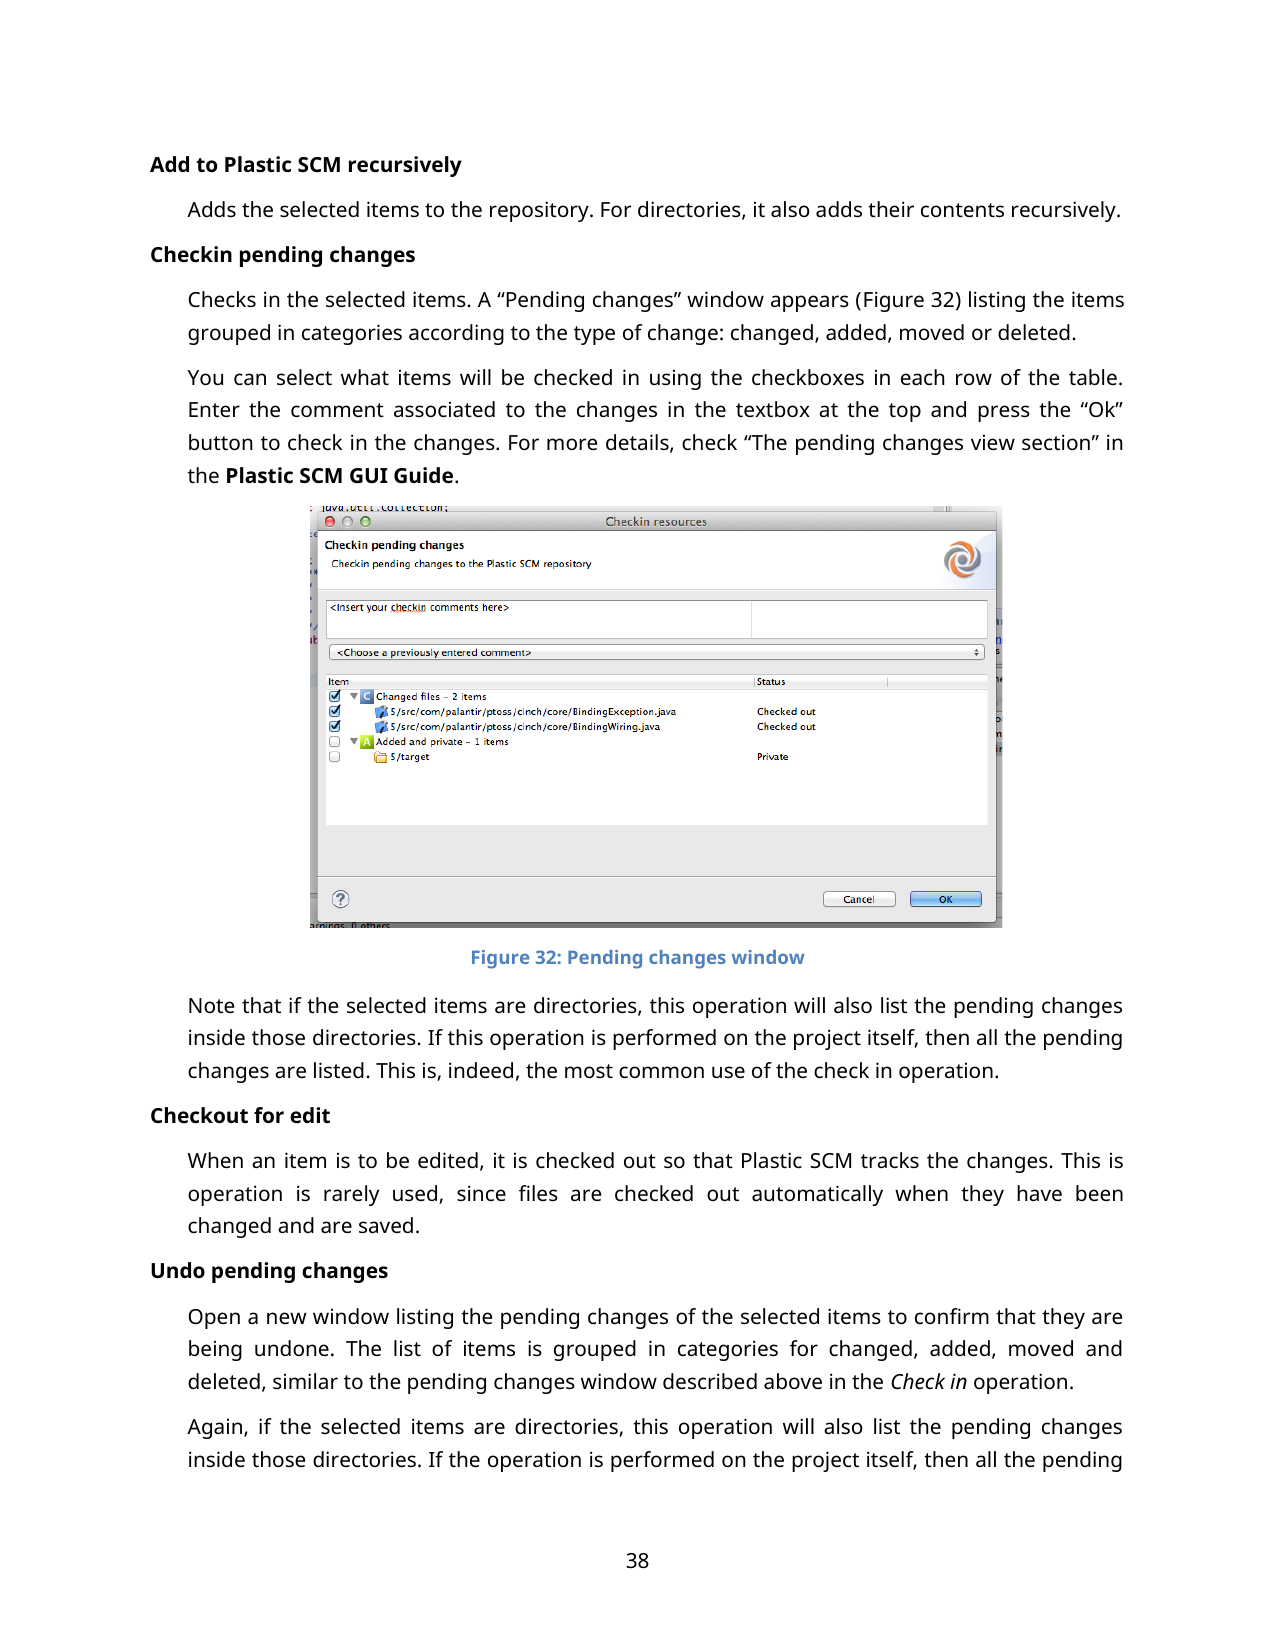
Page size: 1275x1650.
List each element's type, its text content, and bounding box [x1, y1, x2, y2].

text Note that if the selected items are directories, this operation will also list the pending changes inside those directories. If this operation is performed on the project itself, then all the pending changes are listed. This is, indeed, the most common use of the check in operation. [187, 991, 1125, 1084]
text Adds the selected items to the repository. For directories, it also adds their contents recursively. [187, 195, 1125, 223]
text Checkout for edit [150, 1101, 1125, 1130]
text Open a new window listing the pending changes of the selected items to confirm that they are being undone. The list of items is grouped in categories for changed, added, moved and deleted, similar to the pending changes window described above in the Check in operation. [187, 1302, 1125, 1395]
text When an item is to be edited, it is checked out so that Plastic SCM tracks the changes. This is operation is rarely used, since files are checked out automatically when they have been changed and are saved. [187, 1146, 1125, 1240]
picture [310, 506, 1003, 928]
text Undo pending changes [150, 1257, 1125, 1285]
text You can select what items will be checked in using the checkboxes in each row of the table. Enter the comment associated to the changes in the textbox at the top and press the “Ok” button to check in the changes. For more details, check “The pending changes view section” in the Plastic SCM GUI Guide. [187, 363, 1125, 489]
text Checks in the selected items. A “Pending changes” window appears (Figure 32) listing the items grouped in categories according to the type of change: changed, added, moved or deleted. [187, 285, 1125, 346]
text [187, 1412, 1125, 1473]
text Checkin pending changes [150, 240, 1125, 269]
text Add to Plastic SCM recursively [150, 150, 1125, 178]
